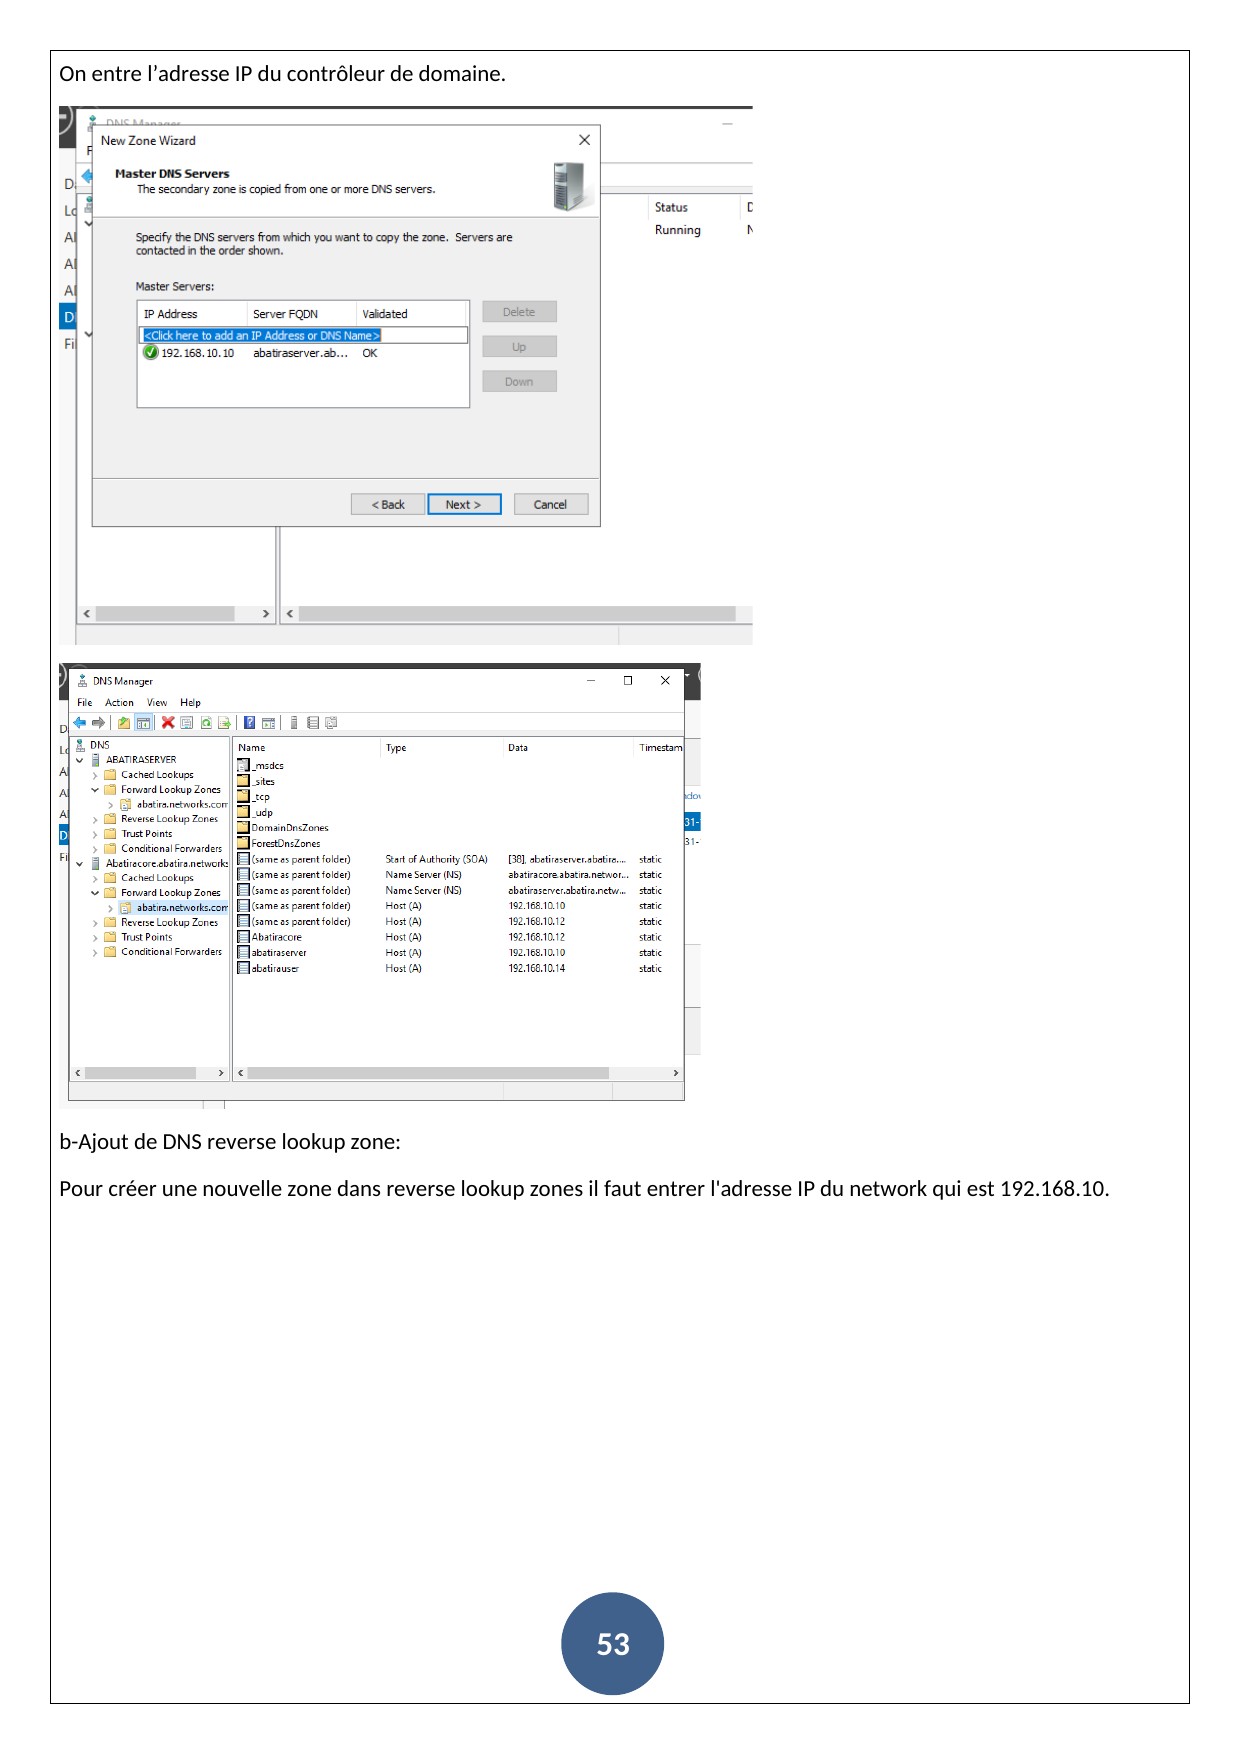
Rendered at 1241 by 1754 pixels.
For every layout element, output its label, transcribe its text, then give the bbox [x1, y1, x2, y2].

picture [59, 663, 701, 1109]
text On entre l’adresse IP du contrôleur de domaine. [59, 59, 1167, 87]
text b-Ajout de DNS reverse lookup zone: [59, 1127, 1167, 1155]
picture [59, 106, 753, 645]
text Pour créer une nouvelle zone dans reverse lookup zones il faut entrer l'adresse IP du network qui est 192.168.10. [59, 1174, 1167, 1202]
